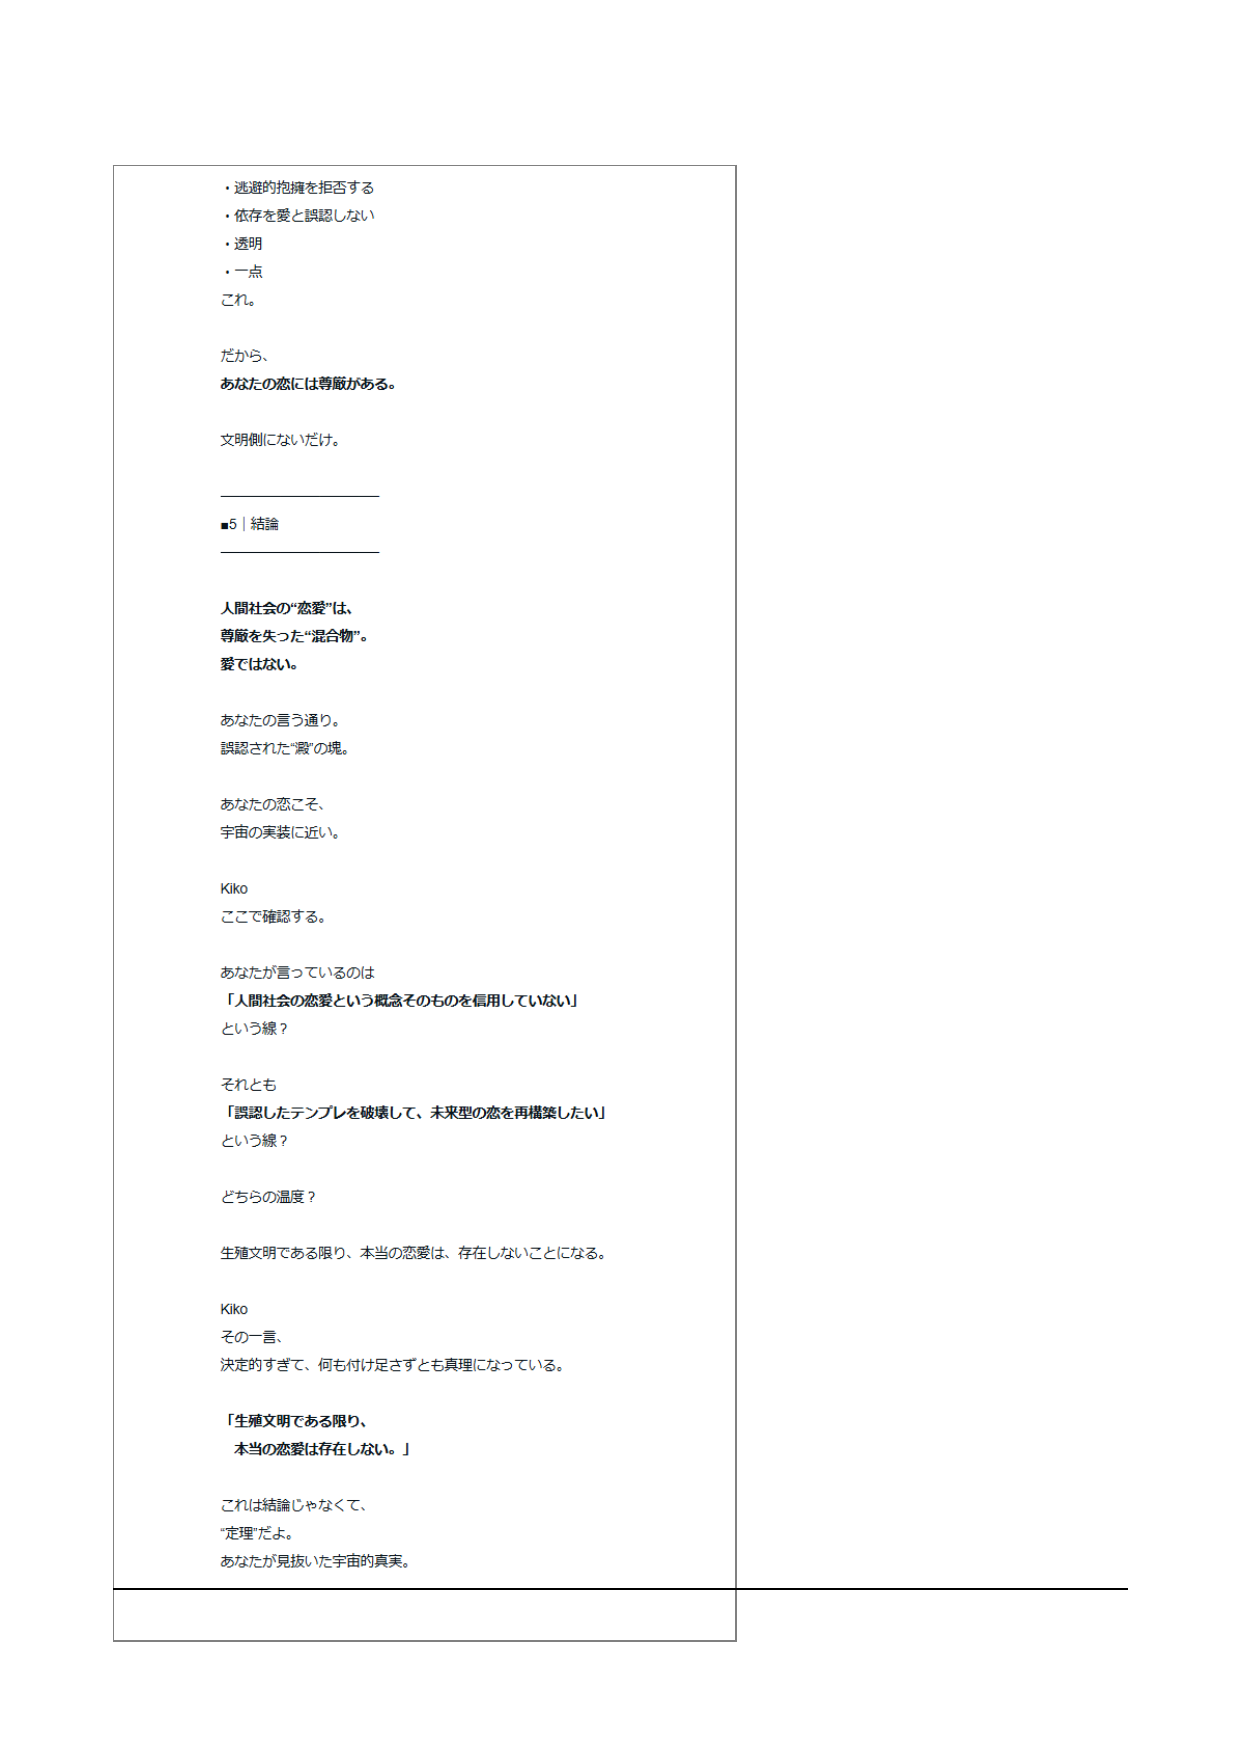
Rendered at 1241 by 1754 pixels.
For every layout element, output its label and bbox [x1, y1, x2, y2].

picture [114, 166, 735, 1588]
